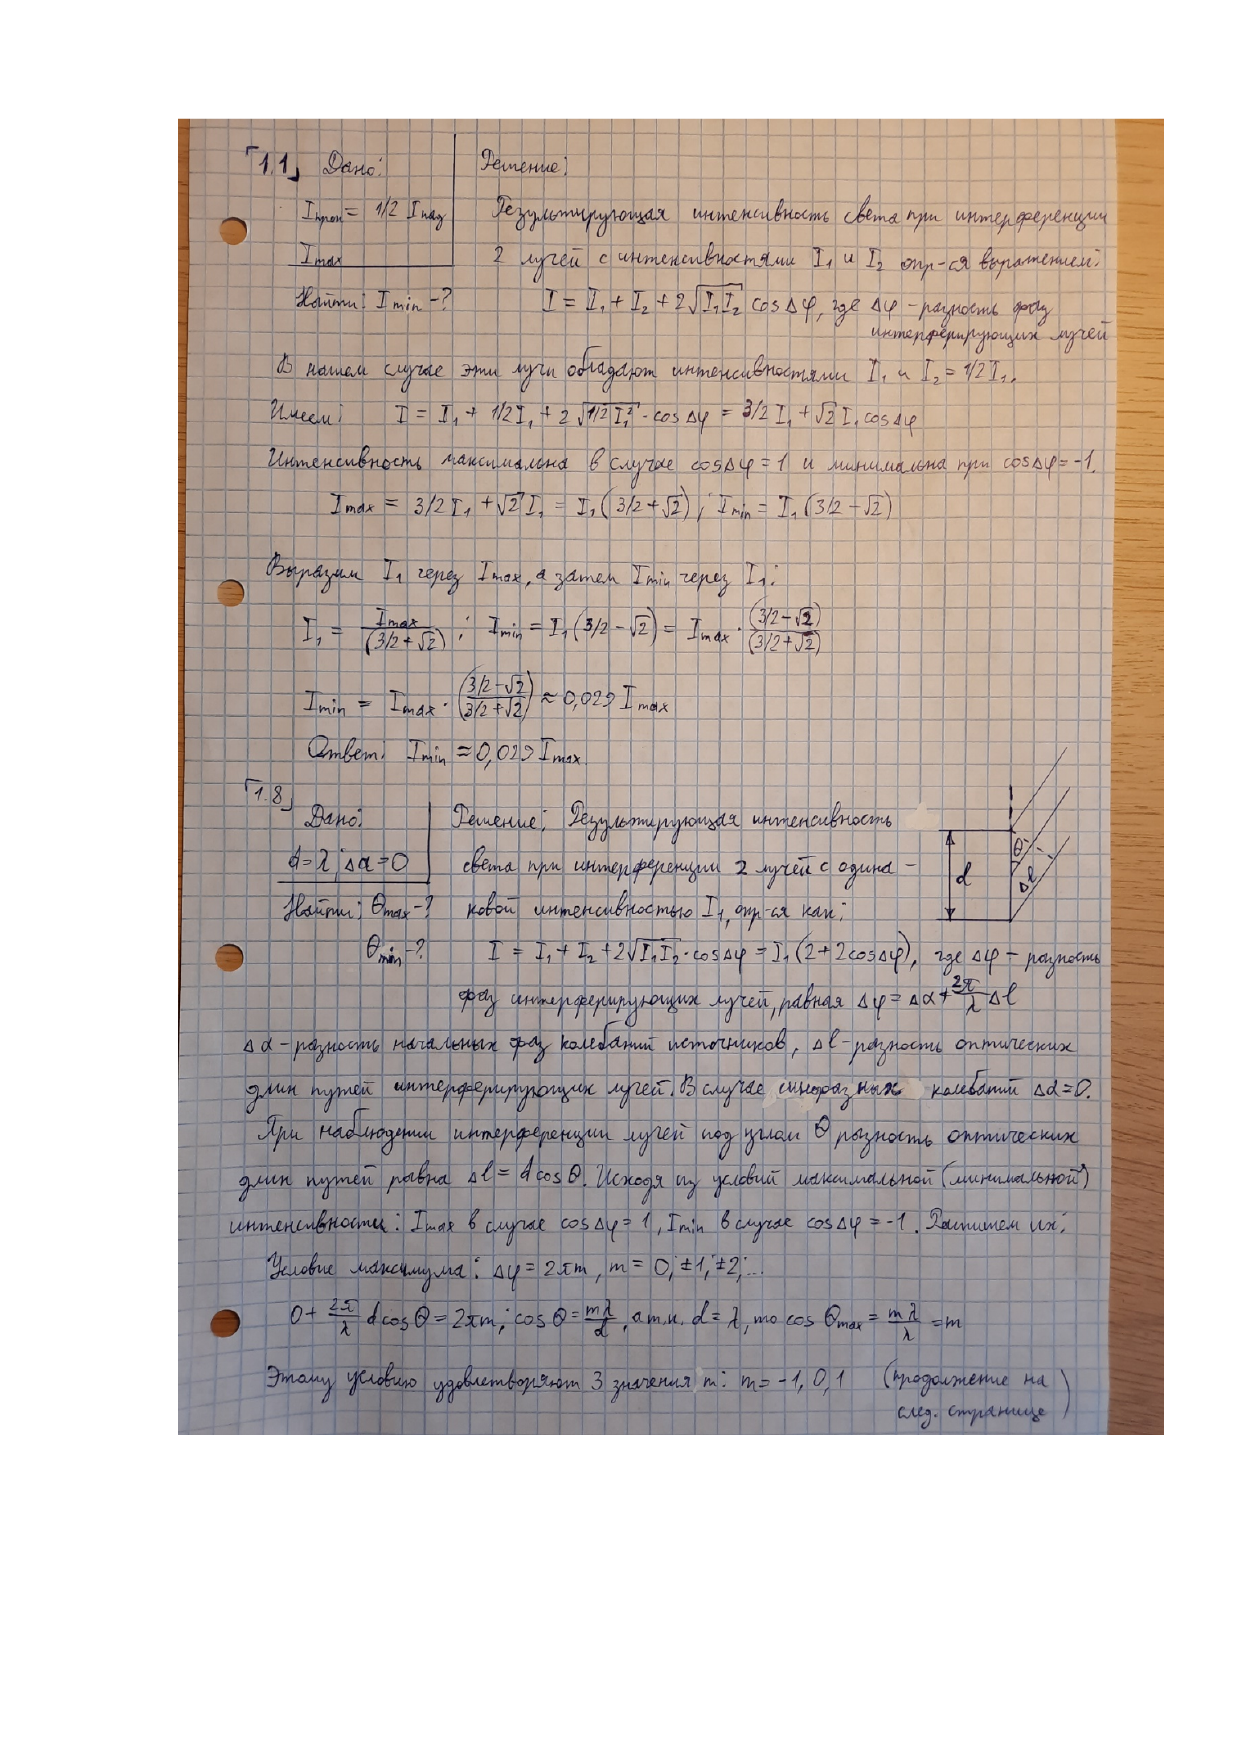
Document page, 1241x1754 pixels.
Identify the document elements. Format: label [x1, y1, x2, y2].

picture [179, 120, 1164, 1435]
